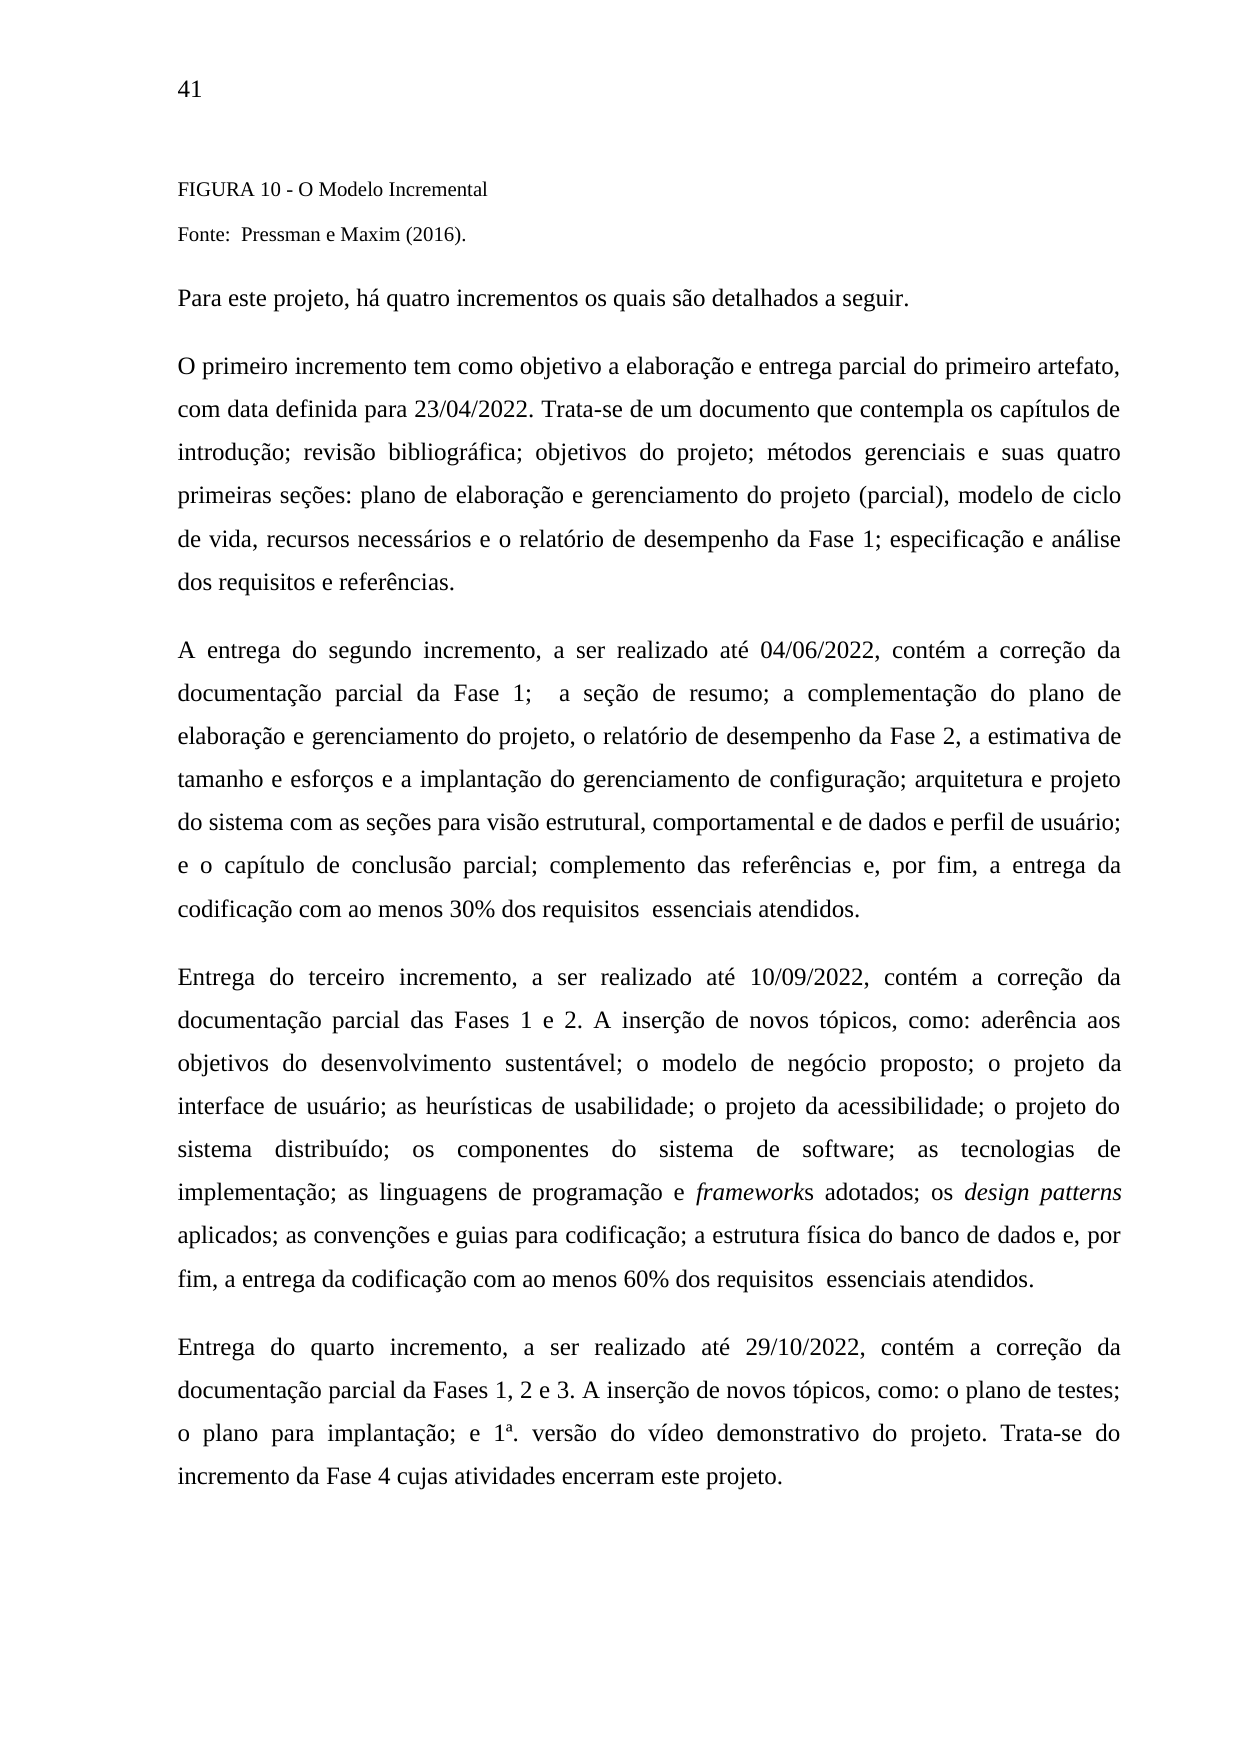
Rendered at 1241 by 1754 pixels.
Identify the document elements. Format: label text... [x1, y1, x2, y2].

text FIGURA 10 - O Modelo Incremental [177, 177, 1122, 201]
text Fonte: Pressman e Maxim (2016). [177, 222, 1122, 246]
text A entrega do segundo incremento, a ser realizado até 04/06/2022, contém a correção da documentação parcial da Fase 1; a seção de resumo; a complementação do plano de elaboração e gerenciamento do projeto, o relatório de desempenho da Fase 2, a estimativa de tamanho e esforços e a implantação do gerenciamento de configuração; arquitetura e projeto do sistema com as seções para visão estrutural, comportamental e de dados e perfil de usuário; e o capítulo de conclusão parcial; complemento das referências e, por fim, a entrega da codificação com ao menos 30% dos requisitos essenciais atendidos. [177, 635, 1122, 922]
text Para este projeto, há quatro incrementos os quais são detalhados a seguir. [177, 283, 1122, 312]
text O primeiro incremento tem como objetivo a elaboração e entrega parcial do primeiro artefato, com data definida para 23/04/2022. Trata-se de um documento que contempla os capítulos de introdução; revisão bibliográfica; objetivos do projeto; métodos gerenciais e suas quatro primeiras seções: plano de elaboração e gerenciamento do projeto (parcial), modelo de ciclo de vida, recursos necessários e o relatório de desempenho da Fase 1; especificação e análise dos requisitos e referências. [177, 351, 1122, 596]
text Entrega do quarto incremento, a ser realizado até 29/10/2022, contém a correção da documentação parcial da Fases 1, 2 e 3. A inserção de novos tópicos, como: o plano de testes; o plano para implantação; e 1ª. versão do vídeo demonstrativo do projeto. Trata-se do incremento da Fase 4 cujas atividades encerram este projeto. [177, 1332, 1122, 1490]
text Entrega do terceiro incremento, a ser realizado até 10/09/2022, contém a correção da documentação parcial das Fases 1 e 2. A inserção de novos tópicos, como: aderência aos objetivos do desenvolvimento sustentável; o modelo de negócio proposto; o projeto da interface de usuário; as heurísticas de usabilidade; o projeto da acessibilidade; o projeto do sistema distribuído; os componentes do sistema de software; as tecnologias de implementação; as linguagens de programação e frameworks adotados; os design patterns aplicados; as convenções e guias para codificação; a estrutura física do banco de dados e, por fim, a entrega da codificação com ao menos 60% dos requisitos essenciais atendidos. [177, 962, 1122, 1292]
